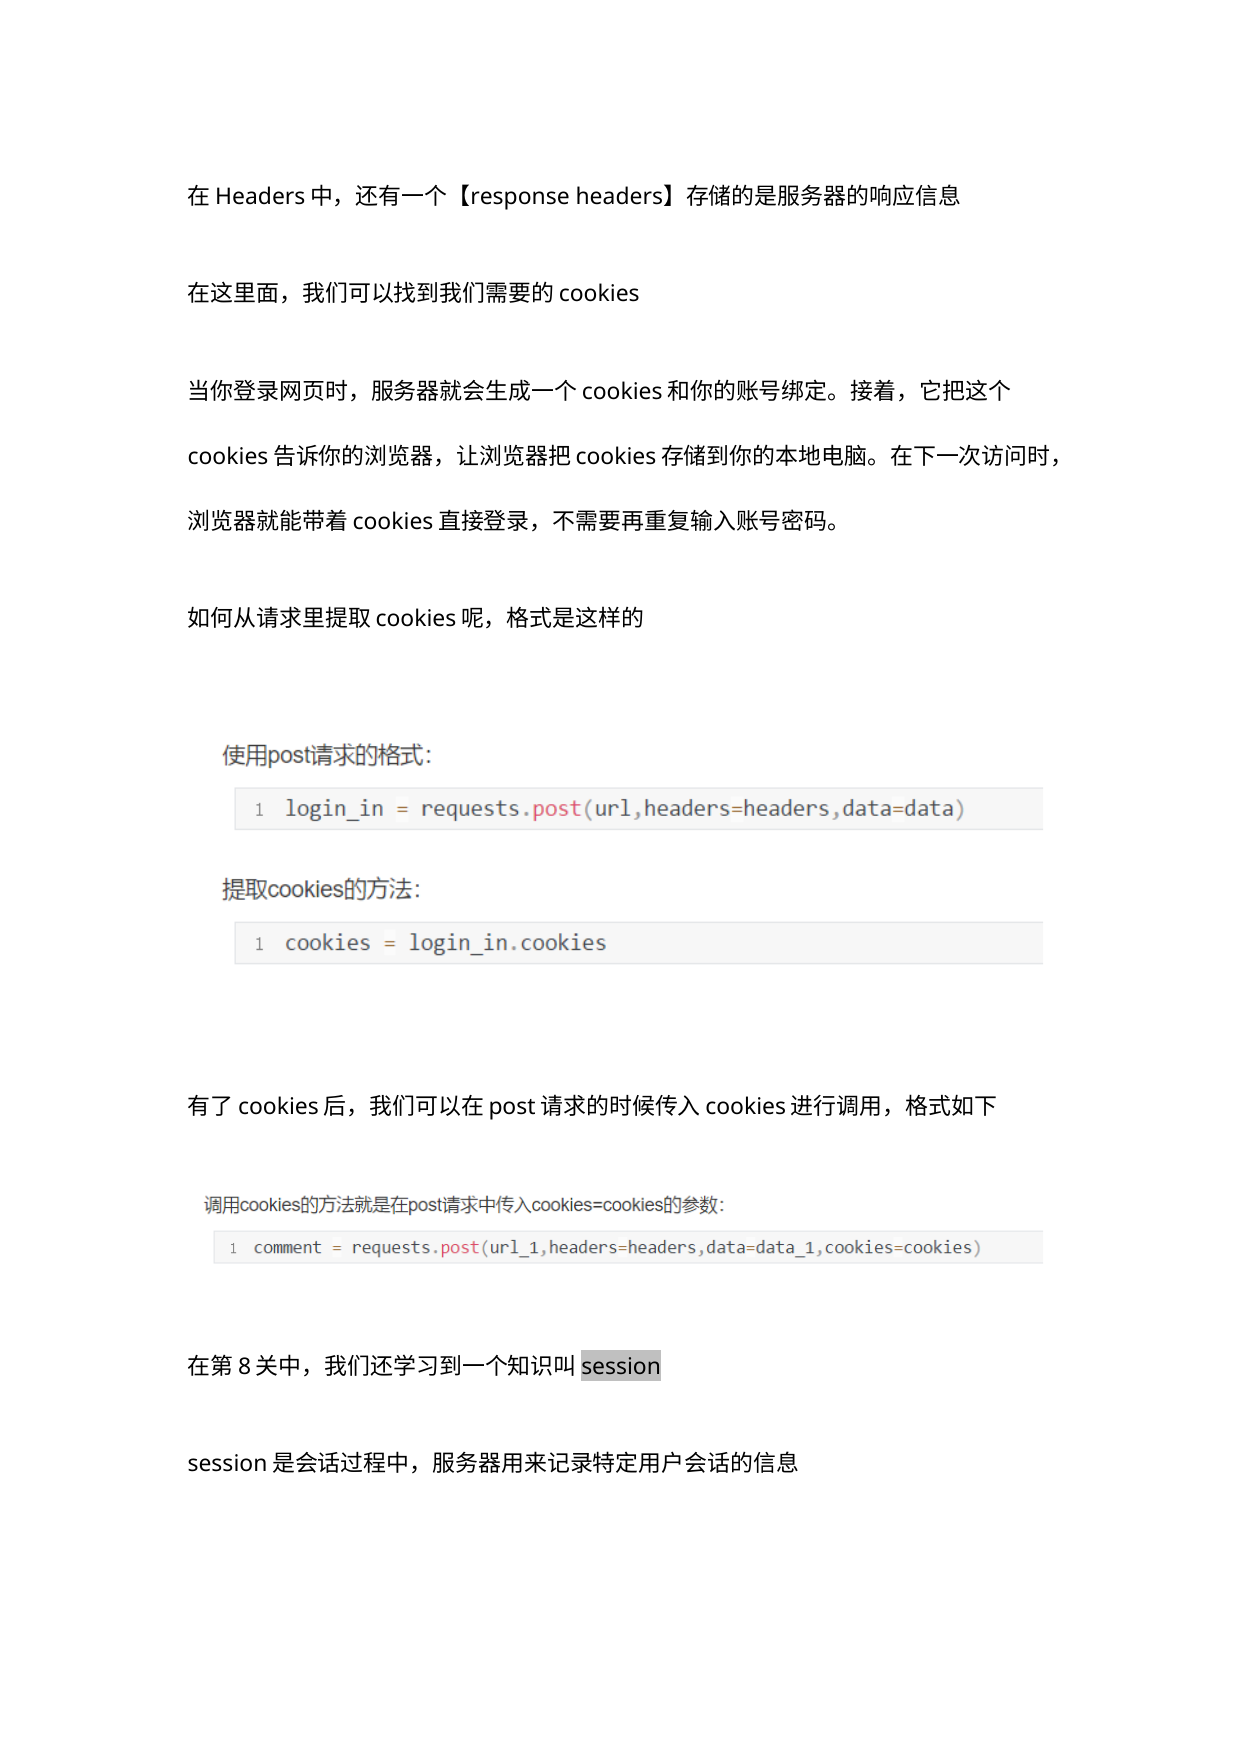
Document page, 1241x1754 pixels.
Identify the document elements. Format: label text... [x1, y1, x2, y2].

text 在这里面，我们可以找到我们需要的cookies [187, 259, 1053, 324]
picture [187, 1169, 1044, 1281]
text 在第8关中，我们还学习到一个知识叫session [187, 1332, 1053, 1397]
text 有了cookies后，我们可以在post请求的时候传入cookies进行调用，格式如下 [187, 1072, 1053, 1137]
text session是会话过程中，服务器用来记录特定用户会话的信息 [187, 1429, 1053, 1494]
text 当你登录网页时，服务器就会生成一个cookies和你的账号绑定。接着，它把这个cookies告诉你的浏览器，让浏览器把cookies存储到你的本地电脑。在下一次访问时，浏览器就能带着cookies直接登录，不需要再重复输入账号密码。 [187, 357, 1053, 552]
text 在Headers中，还有一个【response headers】存储的是服务器的响应信息 [187, 162, 1053, 227]
text 如何从请求里提取cookies呢，格式是这样的 [187, 584, 1053, 649]
picture [187, 714, 1044, 998]
